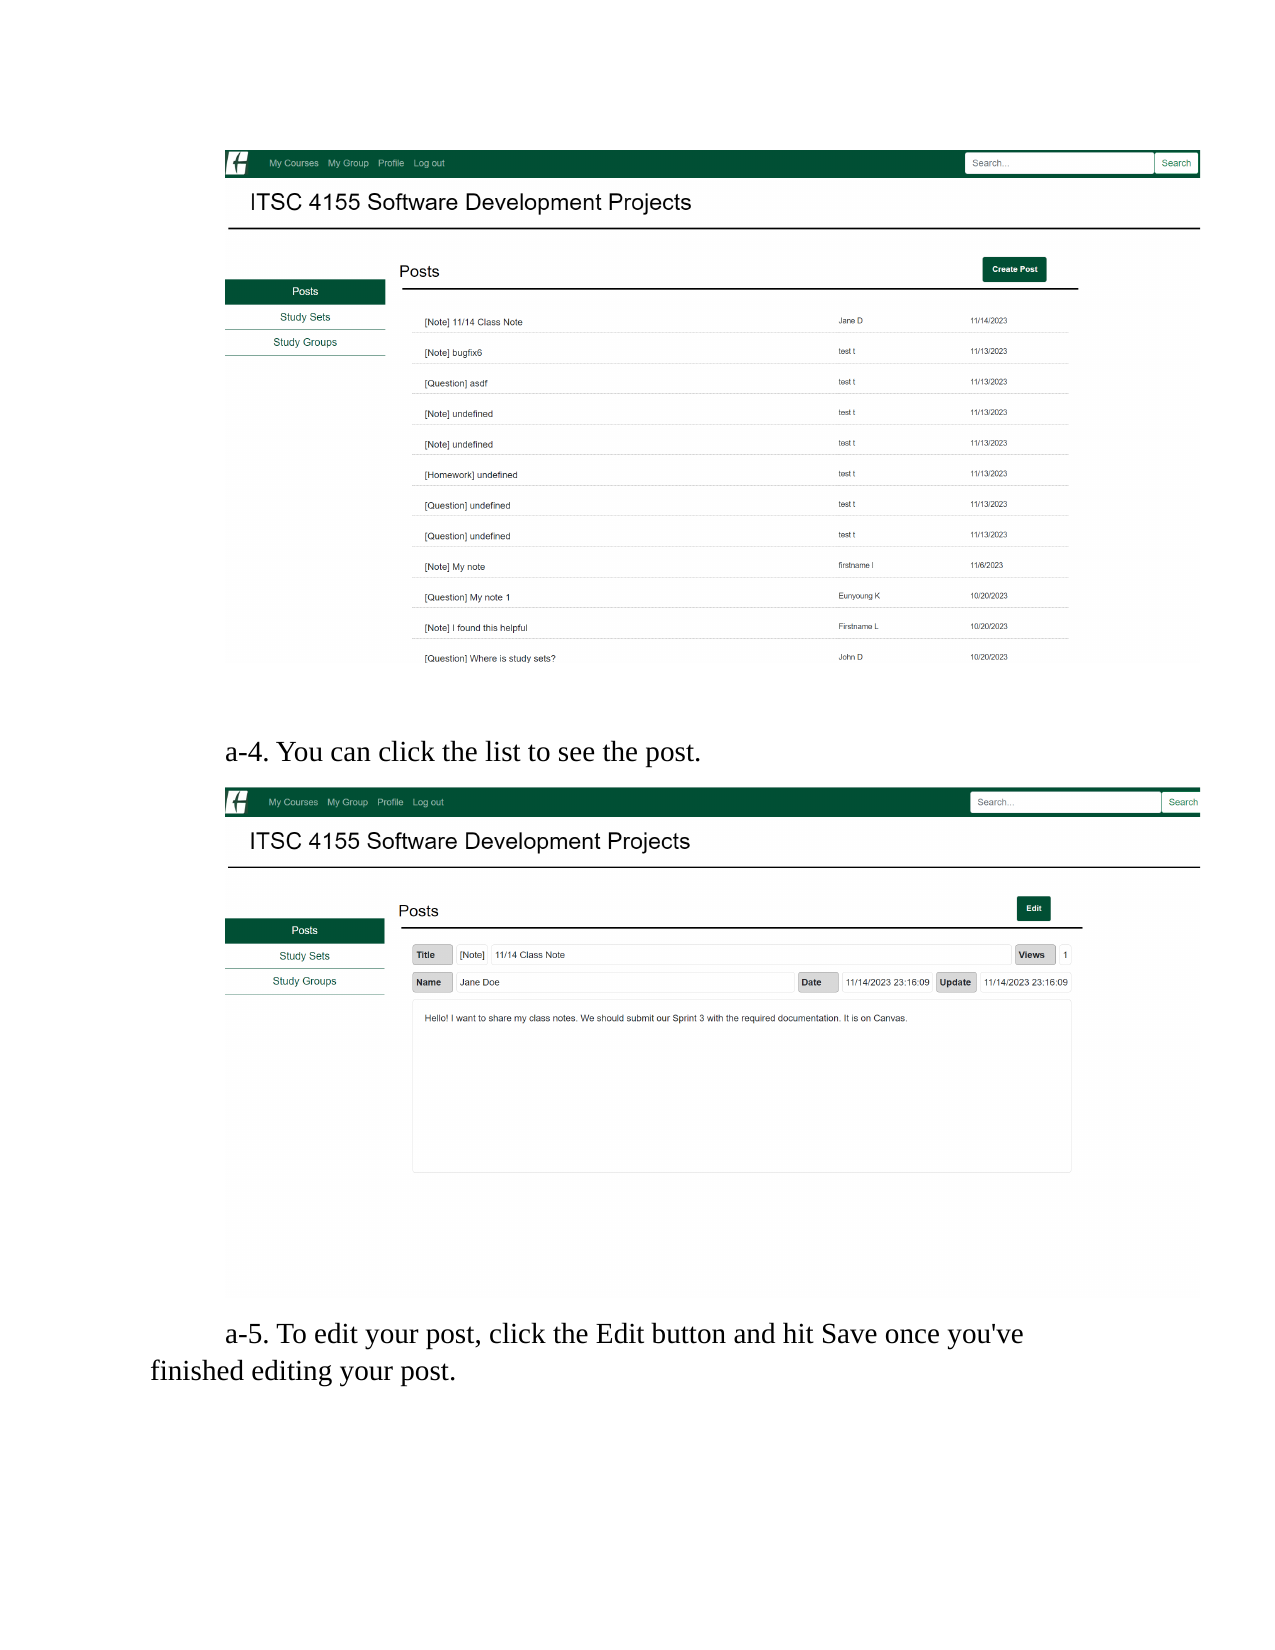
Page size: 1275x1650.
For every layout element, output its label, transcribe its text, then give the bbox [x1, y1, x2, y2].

text a-5. To edit your post, click the Edit button and hit Save once you've finished editing your post. [150, 1317, 1125, 1386]
text a-4. You can click the list to see the post. [150, 734, 1125, 768]
picture [225, 787, 1200, 1298]
picture [225, 150, 1200, 663]
